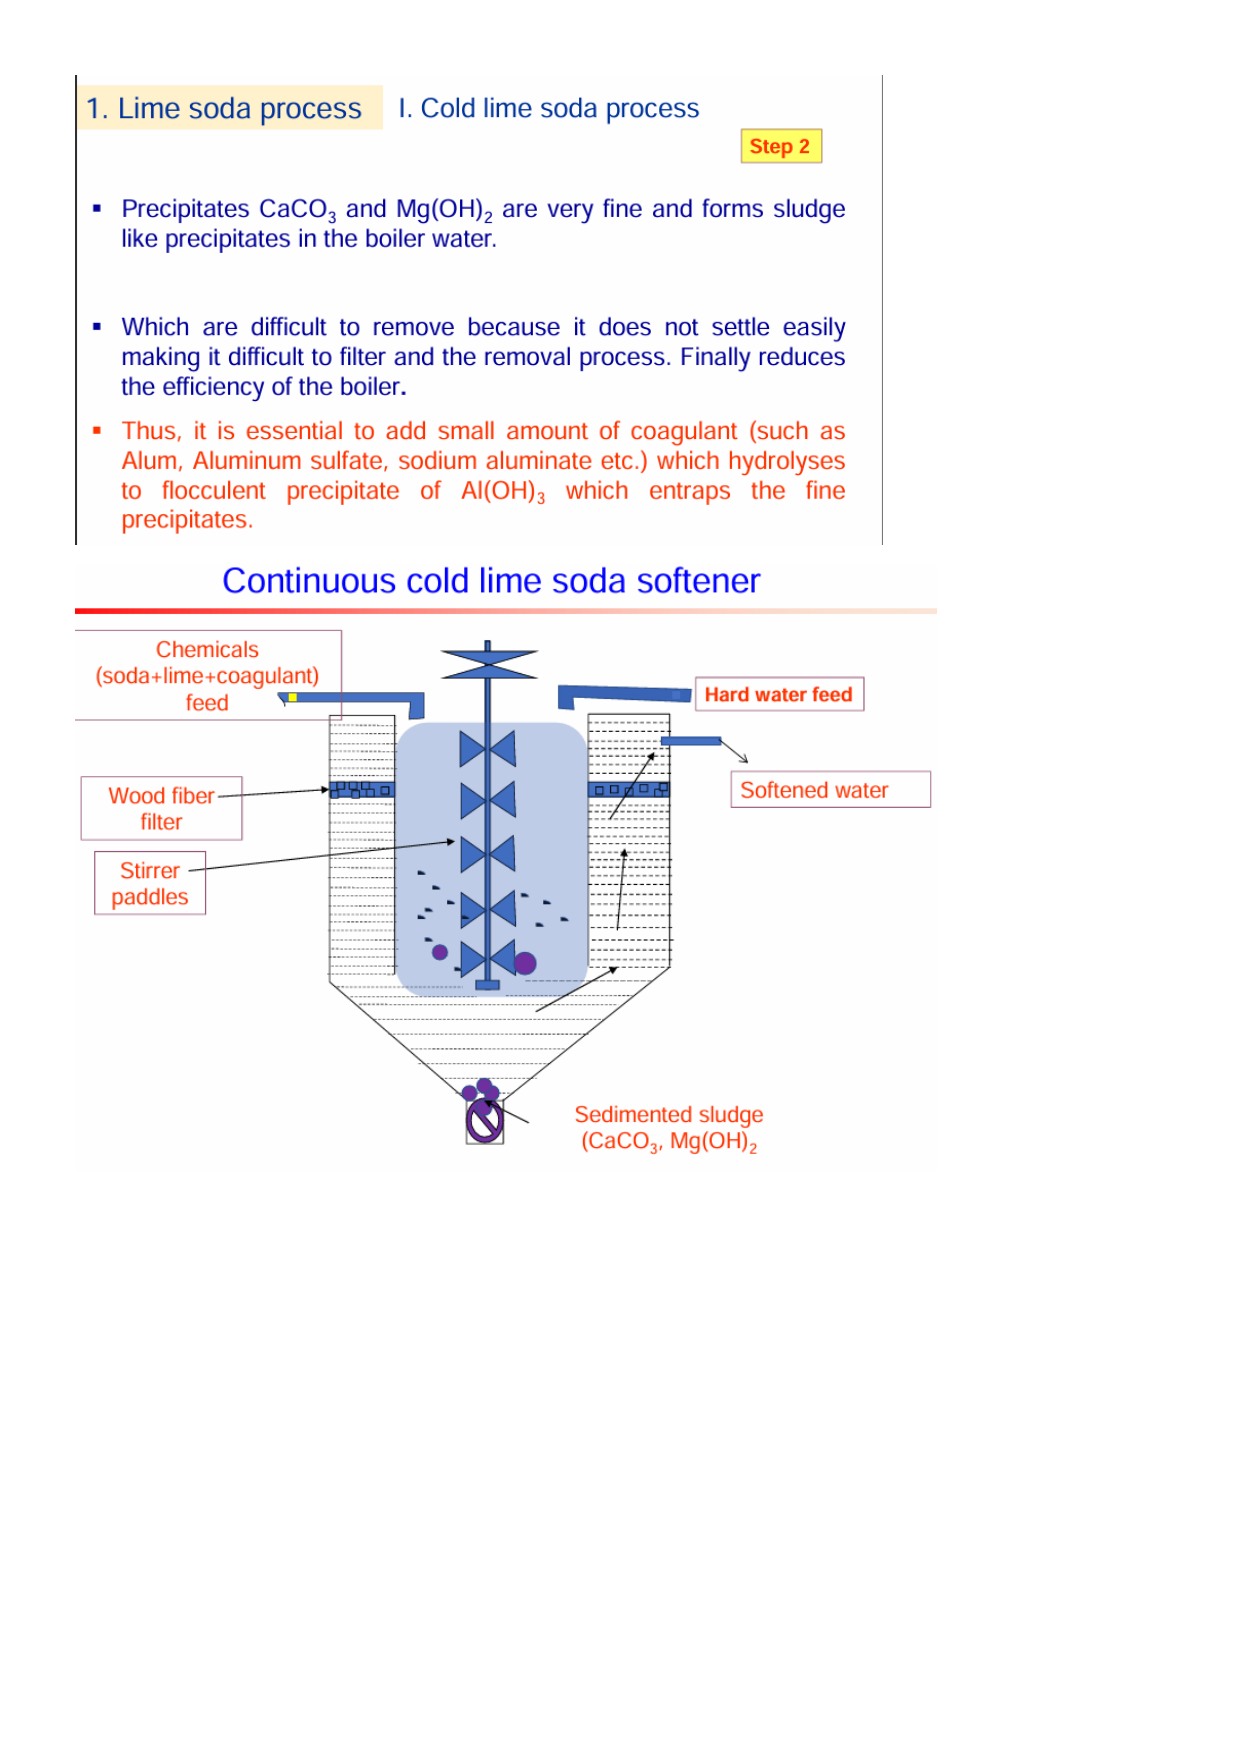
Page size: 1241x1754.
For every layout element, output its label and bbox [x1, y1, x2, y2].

picture [75, 75, 883, 545]
picture [75, 563, 937, 1172]
